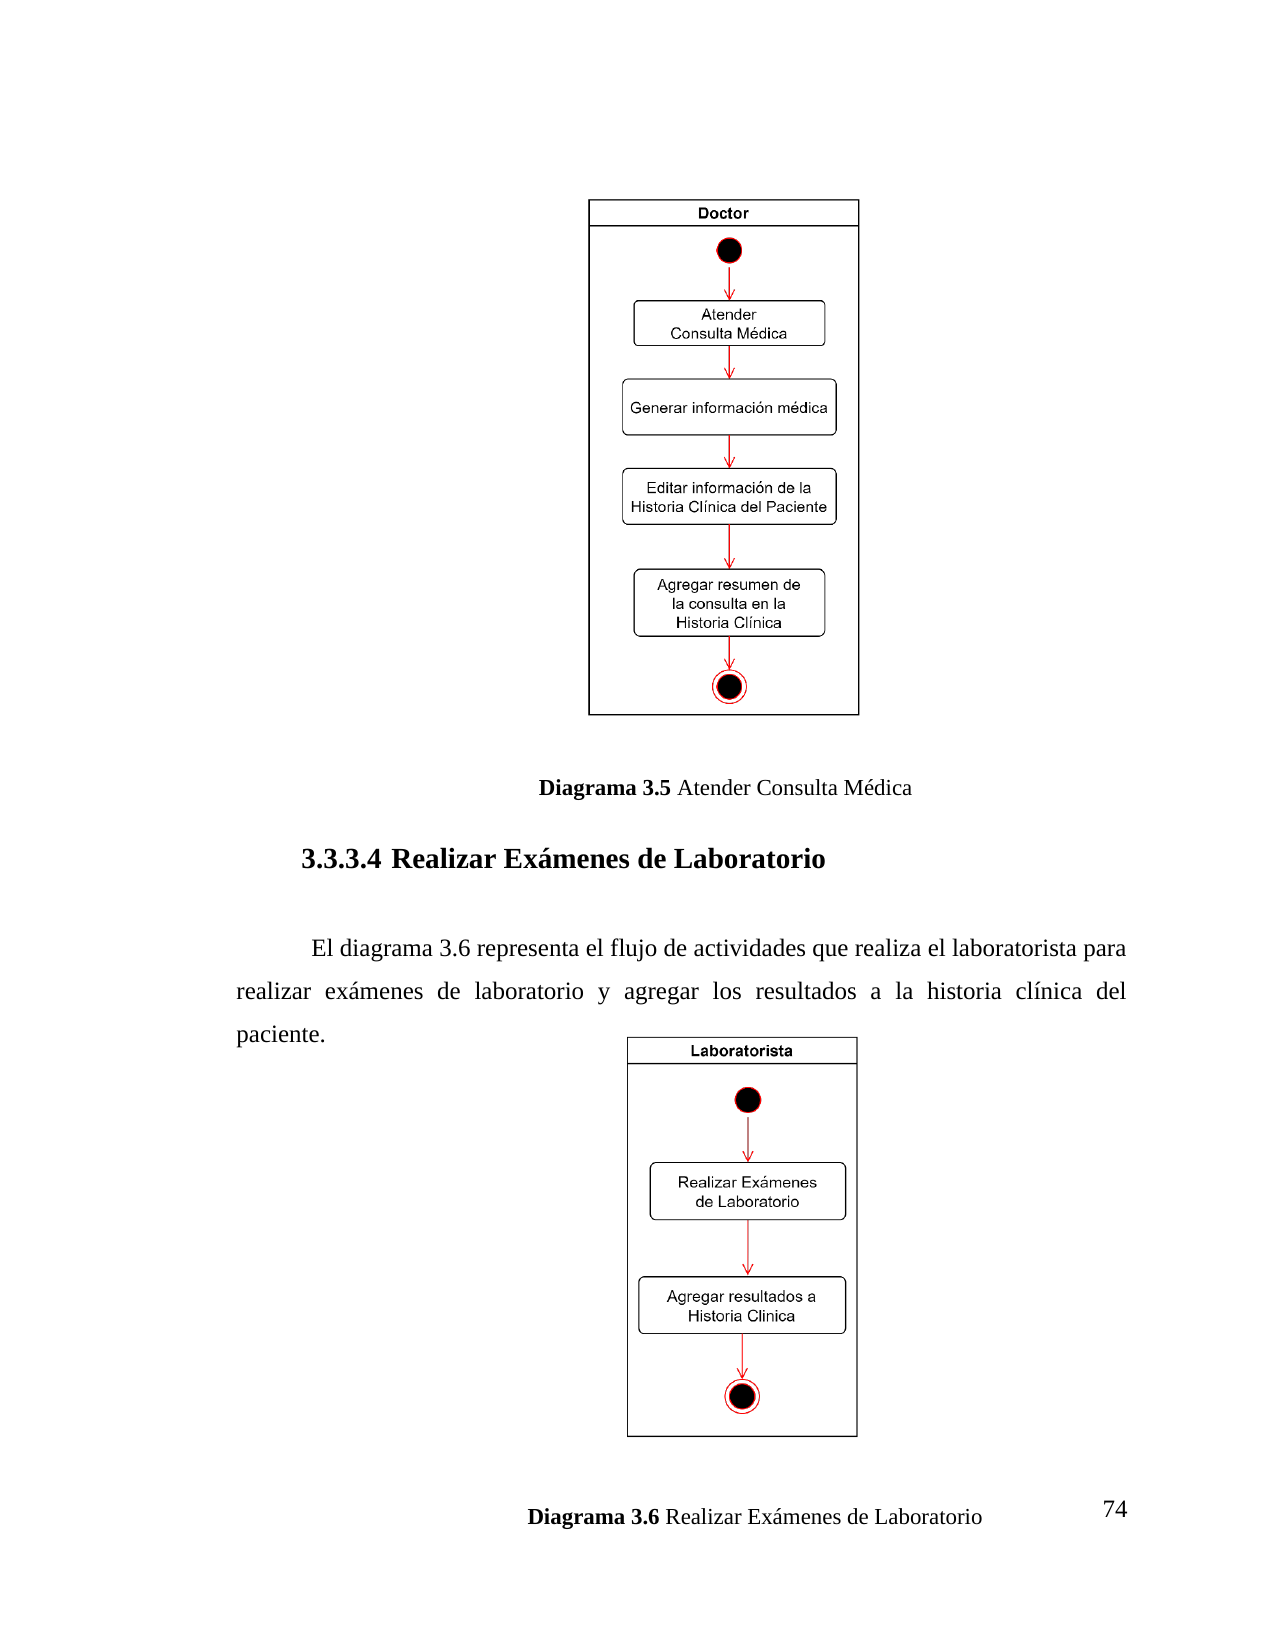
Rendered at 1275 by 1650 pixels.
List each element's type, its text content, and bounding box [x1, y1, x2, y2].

picture [577, 188, 870, 726]
text El diagrama 3.6 representa el flujo de actividades que realiza el laboratorista para realizar exámenes de laboratorio y agregar los resultados a la historia clínica del paciente. [236, 933, 1127, 1048]
picture [615, 1048, 870, 1448]
